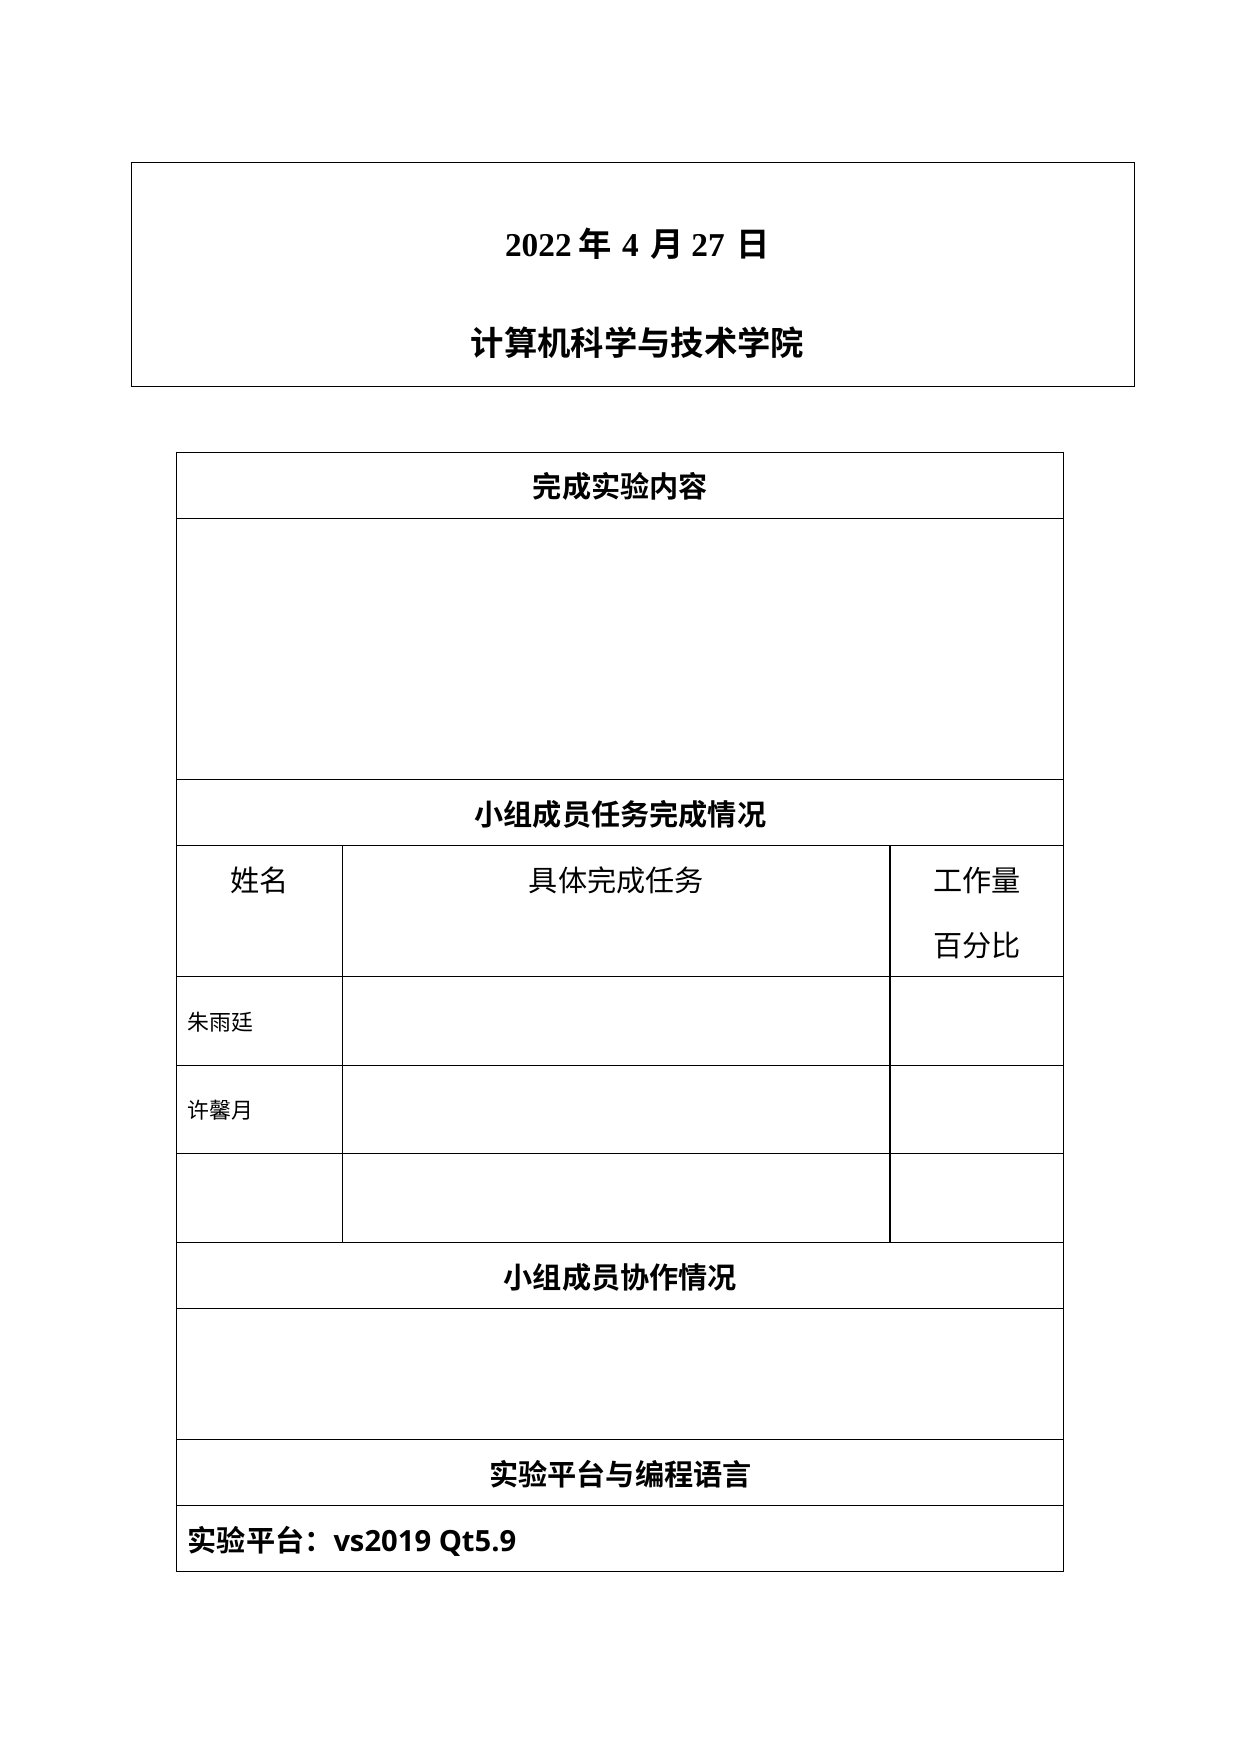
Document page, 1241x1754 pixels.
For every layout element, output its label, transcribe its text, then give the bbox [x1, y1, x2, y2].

table_cell 朱雨廷 [177, 977, 342, 1064]
table_cell [177, 1309, 1063, 1439]
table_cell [177, 1506, 1063, 1571]
table_cell 工作量 百分比 [891, 846, 1063, 976]
table_cell [177, 1154, 342, 1242]
table_cell [177, 519, 1063, 779]
table_header 完成实验内容 [177, 453, 1063, 518]
table_cell [343, 1066, 889, 1153]
table_cell 姓名 [177, 846, 342, 976]
table_cell [891, 1154, 1063, 1242]
table_cell [343, 977, 889, 1064]
table_cell 具体完成任务 [343, 846, 889, 976]
table_cell 小组成员协作情况 [177, 1243, 1063, 1308]
table_cell [891, 977, 1063, 1064]
table_cell [343, 1154, 889, 1242]
table_cell 许馨月 [177, 1066, 342, 1153]
table_cell [891, 1066, 1063, 1153]
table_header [132, 163, 1134, 386]
table_cell 小组成员任务完成情况 [177, 780, 1063, 845]
table_cell 实验平台与编程语言 [177, 1440, 1063, 1505]
